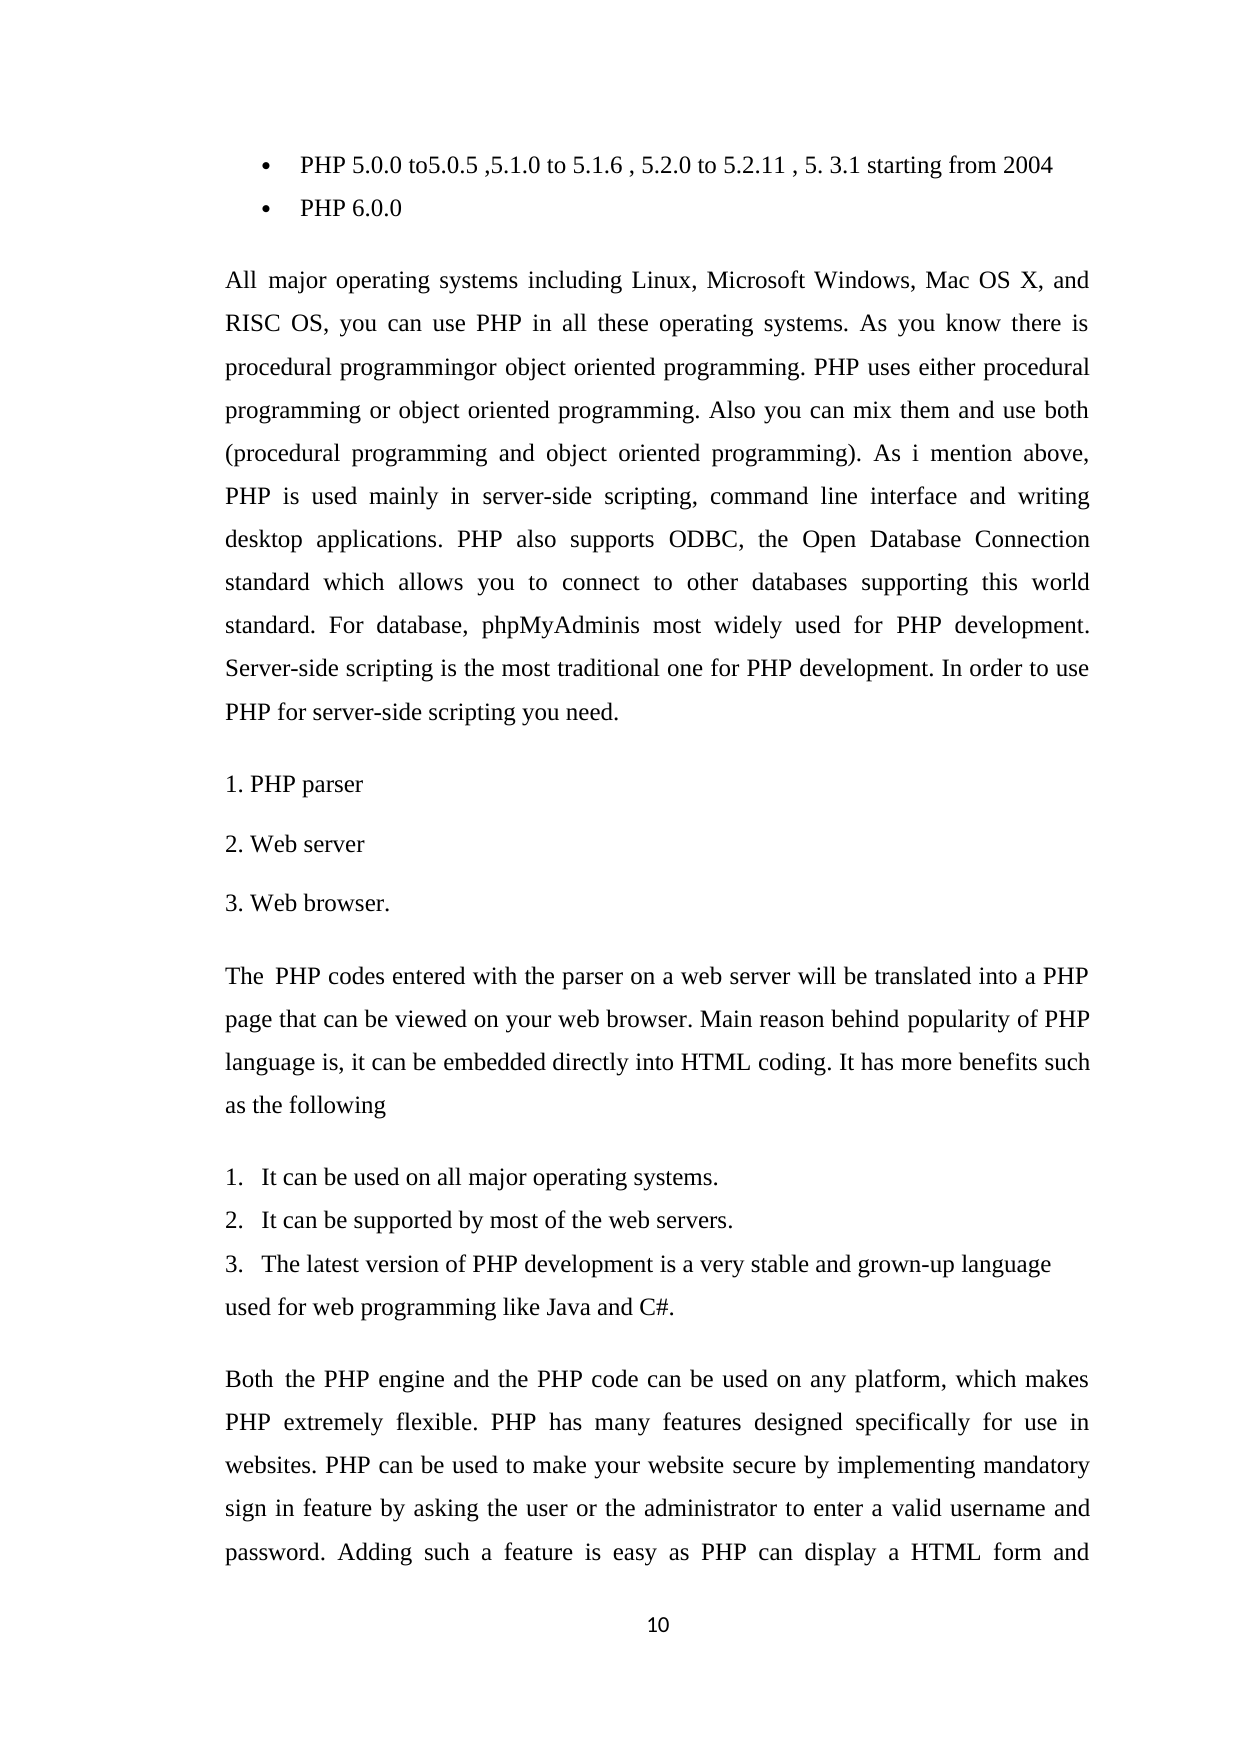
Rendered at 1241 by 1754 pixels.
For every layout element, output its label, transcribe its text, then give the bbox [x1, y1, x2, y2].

text The“PHP codes entered with the parser on a web server will be translated into a PHP page that can be viewed on your web browser. Main reason behind popularity of PHP language is, it can be embedded directly into HTML coding. It has more benefits such as the following” [225, 961, 1090, 1119]
list PHP 6.0.0 [262, 193, 1090, 222]
text 1. PHP parser [225, 769, 1090, 798]
text 2. Web server [225, 829, 1090, 857]
text All“major operating systems including Linux, Microsoft Windows, Mac OS X, and RISC OS, you can use PHP in all these operating systems. As you know there is procedural programmingor object oriented programming. PHP uses either procedural programming or object oriented programming. Also you can mix them and use both (procedural programming and object oriented programming). As i mention above, PHP is used mainly in server-side scripting, command line interface and writing desktop applications. PHP also supports ODBC, the Open Database Connection standard which allows you to connect to other databases supporting this world standard. For database, phpMyAdminis most widely used for PHP development. Server-side scripting is the most traditional one for PHP development. In order to use PHP for server-side scripting you need.” [225, 265, 1090, 725]
list PHP 5.0.0 to5.0.5 ,5.1.0 to 5.1.6 , 5.2.0 to 5.2.11 , 5. 3.1 starting from 2004 [262, 150, 1090, 179]
text 1. “It can be used on all major operating systems.” 2. “It can be supported by most of the web servers.” 3. “The latest version of PHP development is a very stable and grown-up language used for web programming like Java and C#.” [225, 1162, 1090, 1321]
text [225, 1364, 1090, 1565]
text 3. Web browser. [225, 888, 1090, 917]
